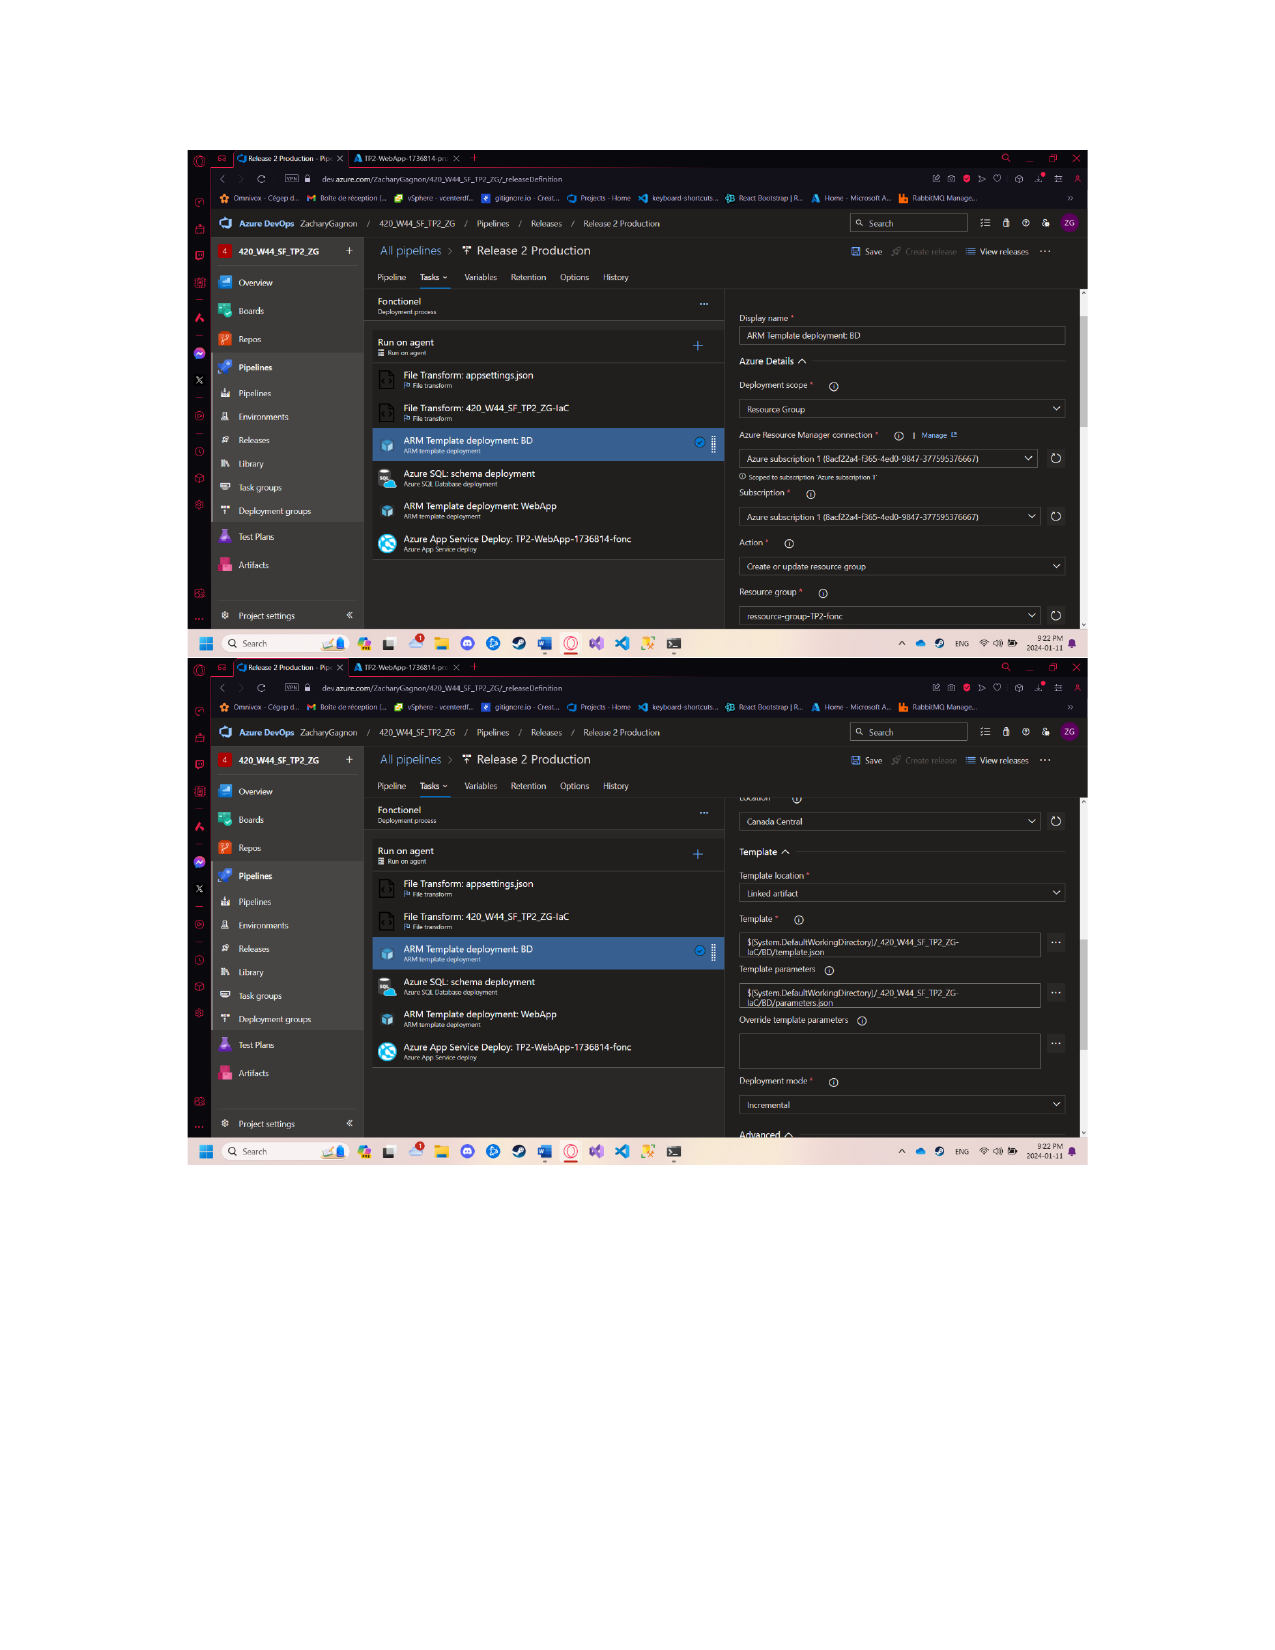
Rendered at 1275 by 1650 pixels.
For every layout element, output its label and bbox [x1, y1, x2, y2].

picture [187, 150, 1088, 657]
picture [187, 658, 1088, 1165]
